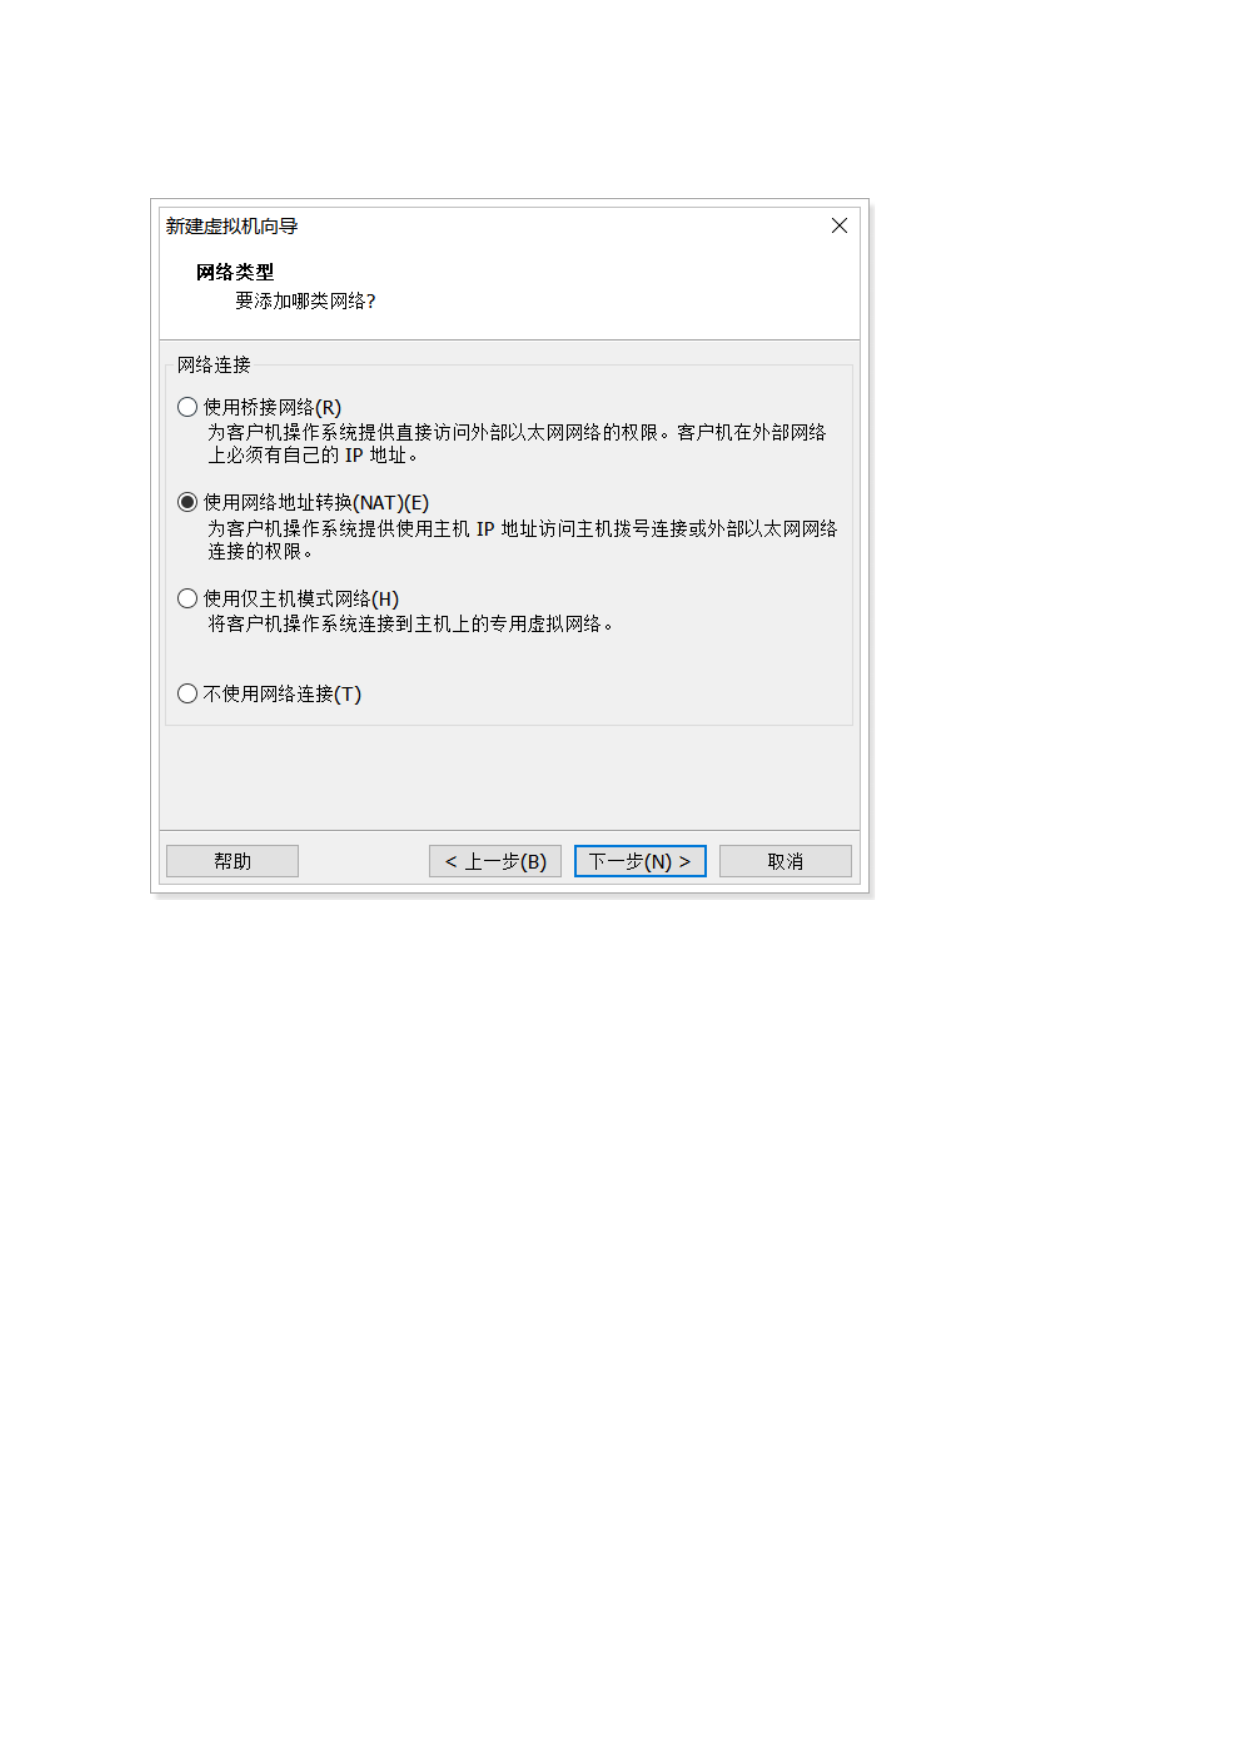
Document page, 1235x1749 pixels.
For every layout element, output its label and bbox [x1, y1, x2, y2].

picture [150, 198, 876, 900]
